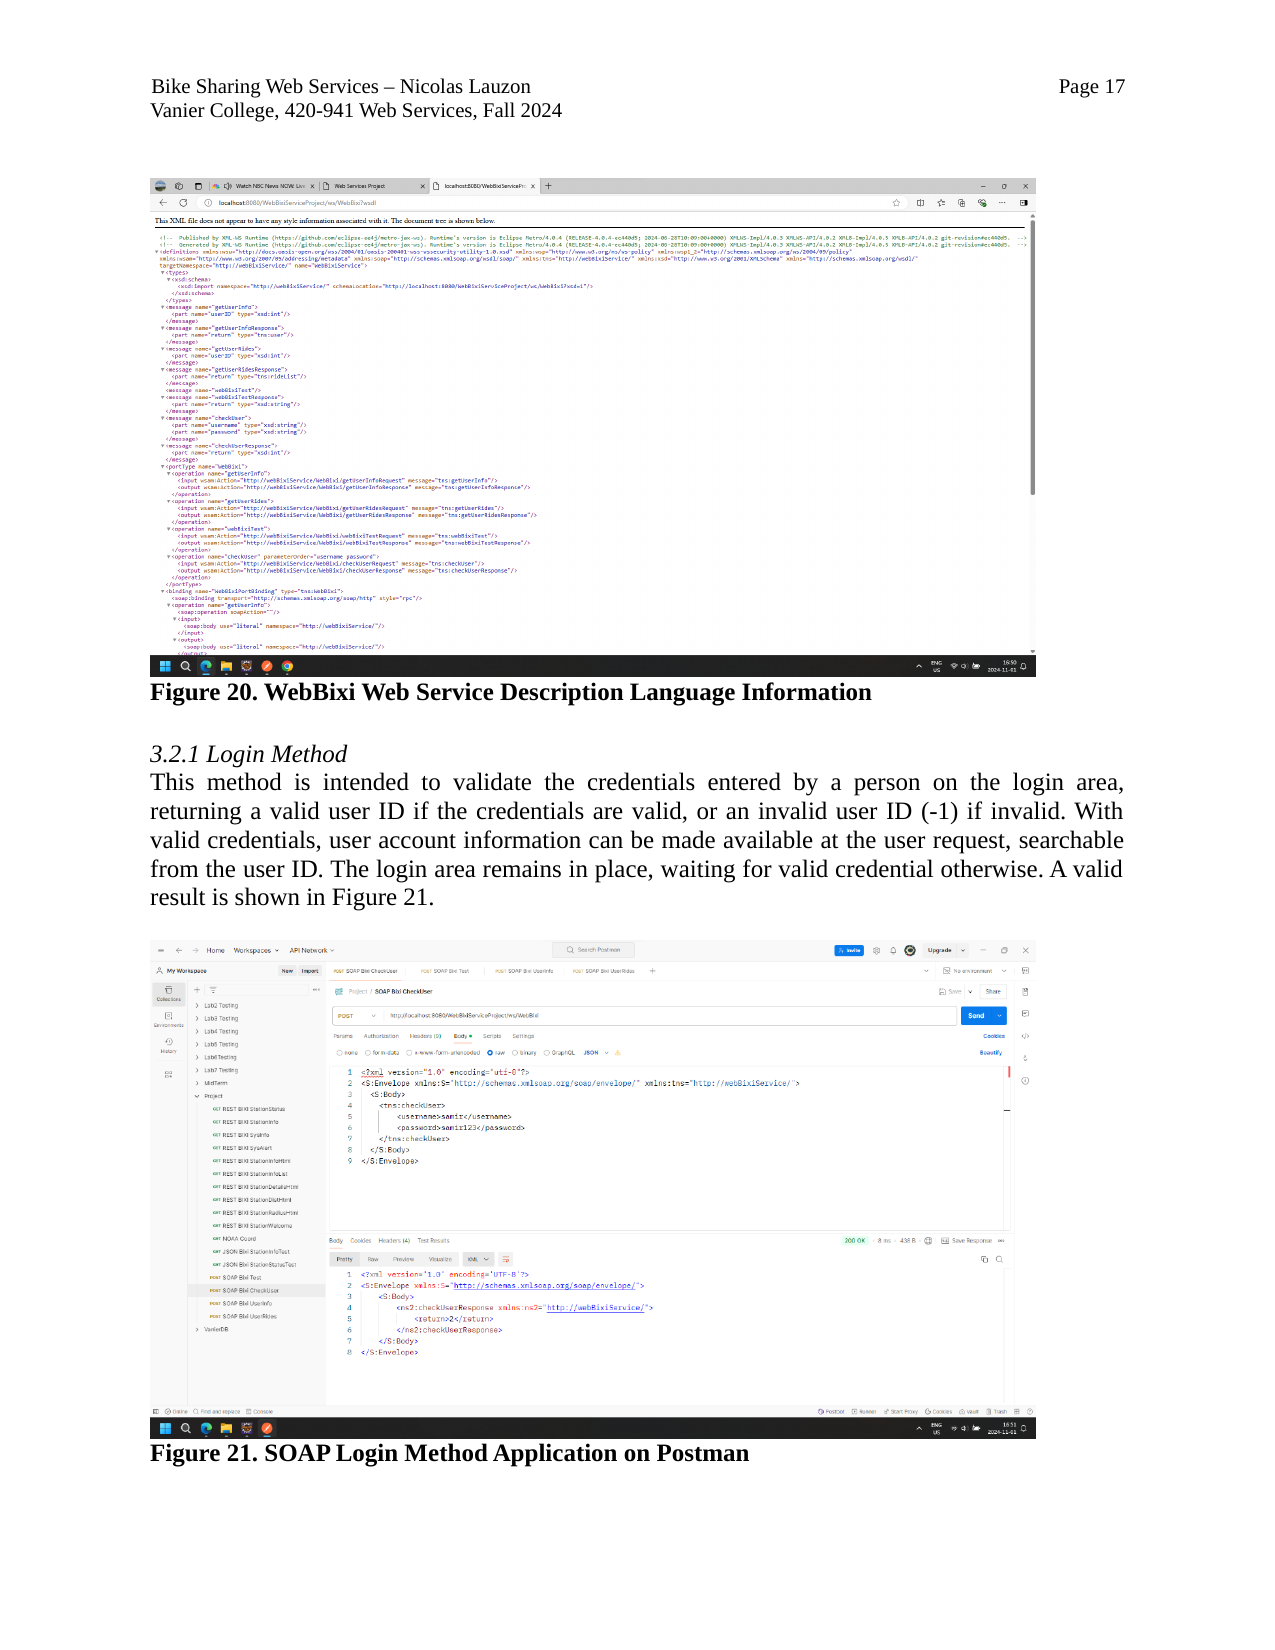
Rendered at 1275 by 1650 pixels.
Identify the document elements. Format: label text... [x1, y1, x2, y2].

picture [150, 940, 1036, 1439]
text Figure 21. SOAP Login Method Application on Postman [150, 1438, 1125, 1467]
picture [150, 178, 1036, 677]
text Figure 20. WebBixi Web Service Description Language Information [150, 677, 1125, 706]
subtitle 3.2.1 Login Method [150, 739, 1125, 767]
text This method is intended to validate the credentials entered by a person on the login area, returning a valid user ID if the credentials are valid, or an invalid user ID (-1) if invalid. With valid credentials, user account information can be made available at the user request, searchable from the user ID. The login area remains in place, waiting for valid credential otherwise. A valid result is shown in Figure 21. [150, 767, 1125, 911]
